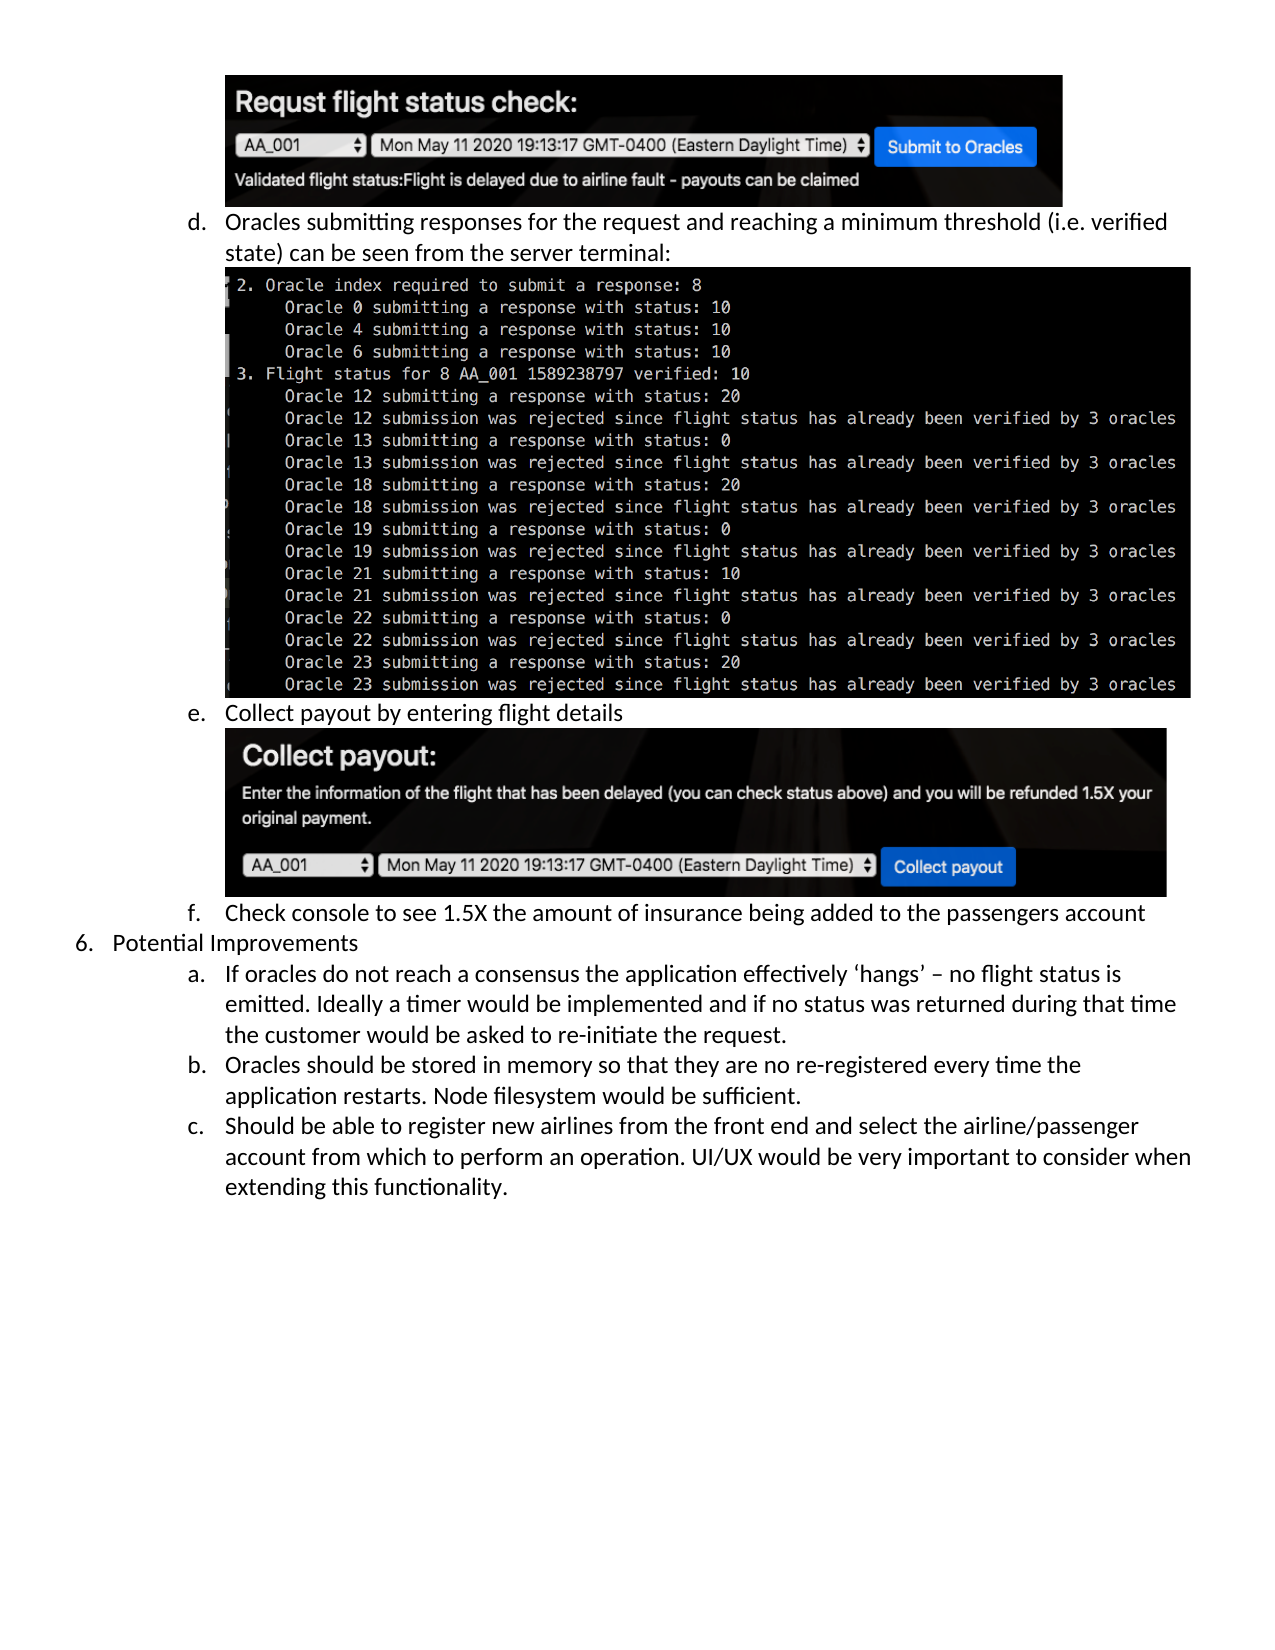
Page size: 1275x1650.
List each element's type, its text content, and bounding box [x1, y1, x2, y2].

list If oracles do not reach a consensus the application effectively ‘hangs’ – no flight status is emitted. Ideally a timer would be implemented and if no status was returned during that time the customer would be asked to re-initiate the request. [187, 958, 1200, 1049]
list Potential Improvements [75, 927, 1200, 958]
list Should be able to register new airlines from the front end and select the airline/passenger account from which to perform an operation. UI/UX would be very important to consider when extending this functionality. [187, 1111, 1200, 1202]
list Collect payout by entering flight details [187, 698, 1200, 728]
list Check console to see 1.5X the amount of insurance being added to the passengers account [187, 897, 1200, 927]
picture [225, 267, 1191, 698]
picture [225, 75, 1063, 207]
picture [225, 728, 1167, 897]
list Oracles submitting responses for the request and reaching a minimum threshold (i.e. verified state) can be seen from the server terminal: [187, 206, 1200, 267]
list Oracles should be stored in memory so that they are no re-registered every time the application restarts. Node filesystem would be sufficient. [187, 1049, 1200, 1111]
